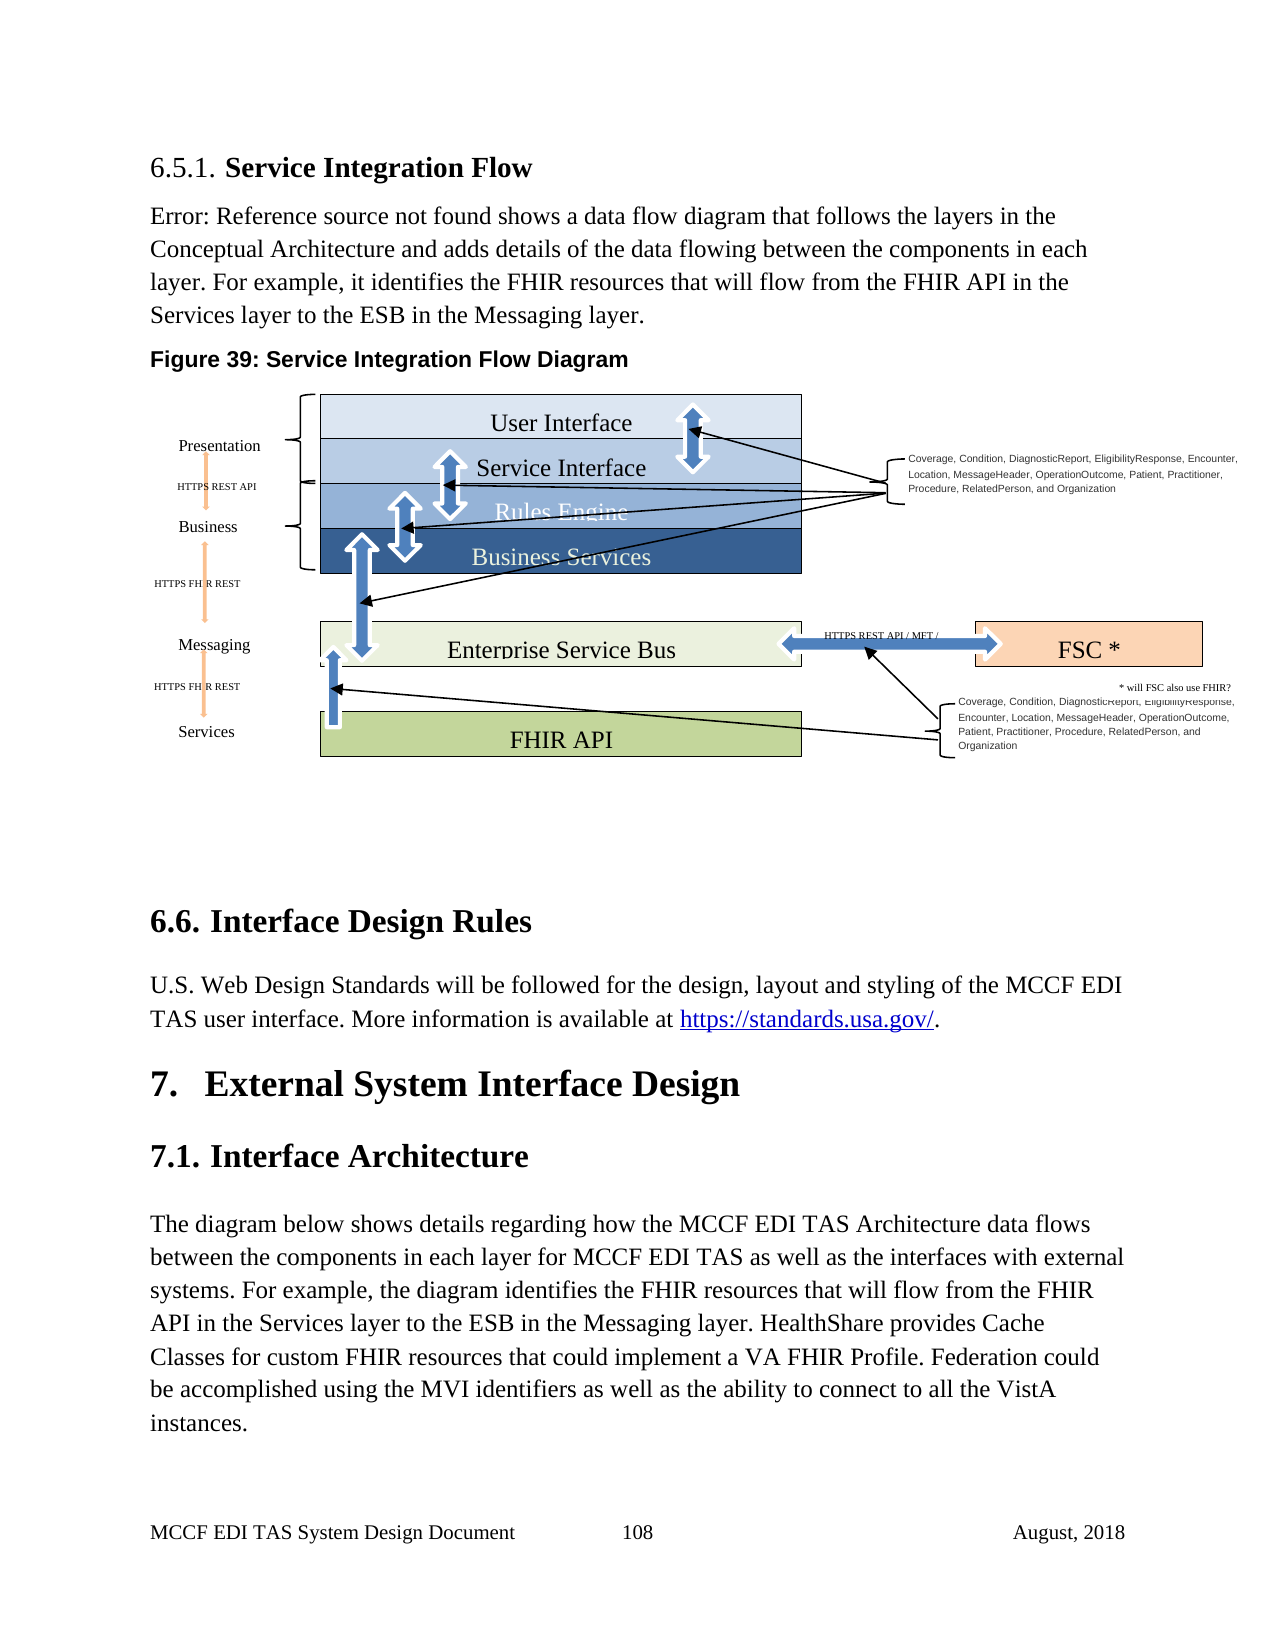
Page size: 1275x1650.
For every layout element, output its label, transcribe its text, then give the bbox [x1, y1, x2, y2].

subtitle Interface Architecture [150, 1136, 1125, 1174]
subtitle Service Integration Flow [150, 150, 1125, 183]
text U.S. Web Design Standards will be followed for the design, layout and styling of the MCCF EDI TAS user interface. More information is available at https://standards.usa.gov/. [150, 971, 1125, 1032]
subtitle Interface Design Rules [150, 902, 1125, 940]
text Figure 39: Service Integration Flow Diagram [150, 346, 1125, 372]
text The diagram below shows details regarding how the MCCF EDI TAS Architecture data flows between the components in each layer for MCCF EDI TAS as well as the interfaces with external systems. For example, the diagram identifies the FHIR resources that will flow from the FHIR API in the Services layer to the ESB in the Messaging layer. HealthShare provides Cache Classes for custom FHIR resources that could implement a VA FHIR Profile. Federation could be accomplished using the MVI identifiers as well as the ability to connect to all the VistA instances. [150, 1209, 1125, 1436]
subtitle External System Interface Design [150, 1062, 1125, 1105]
